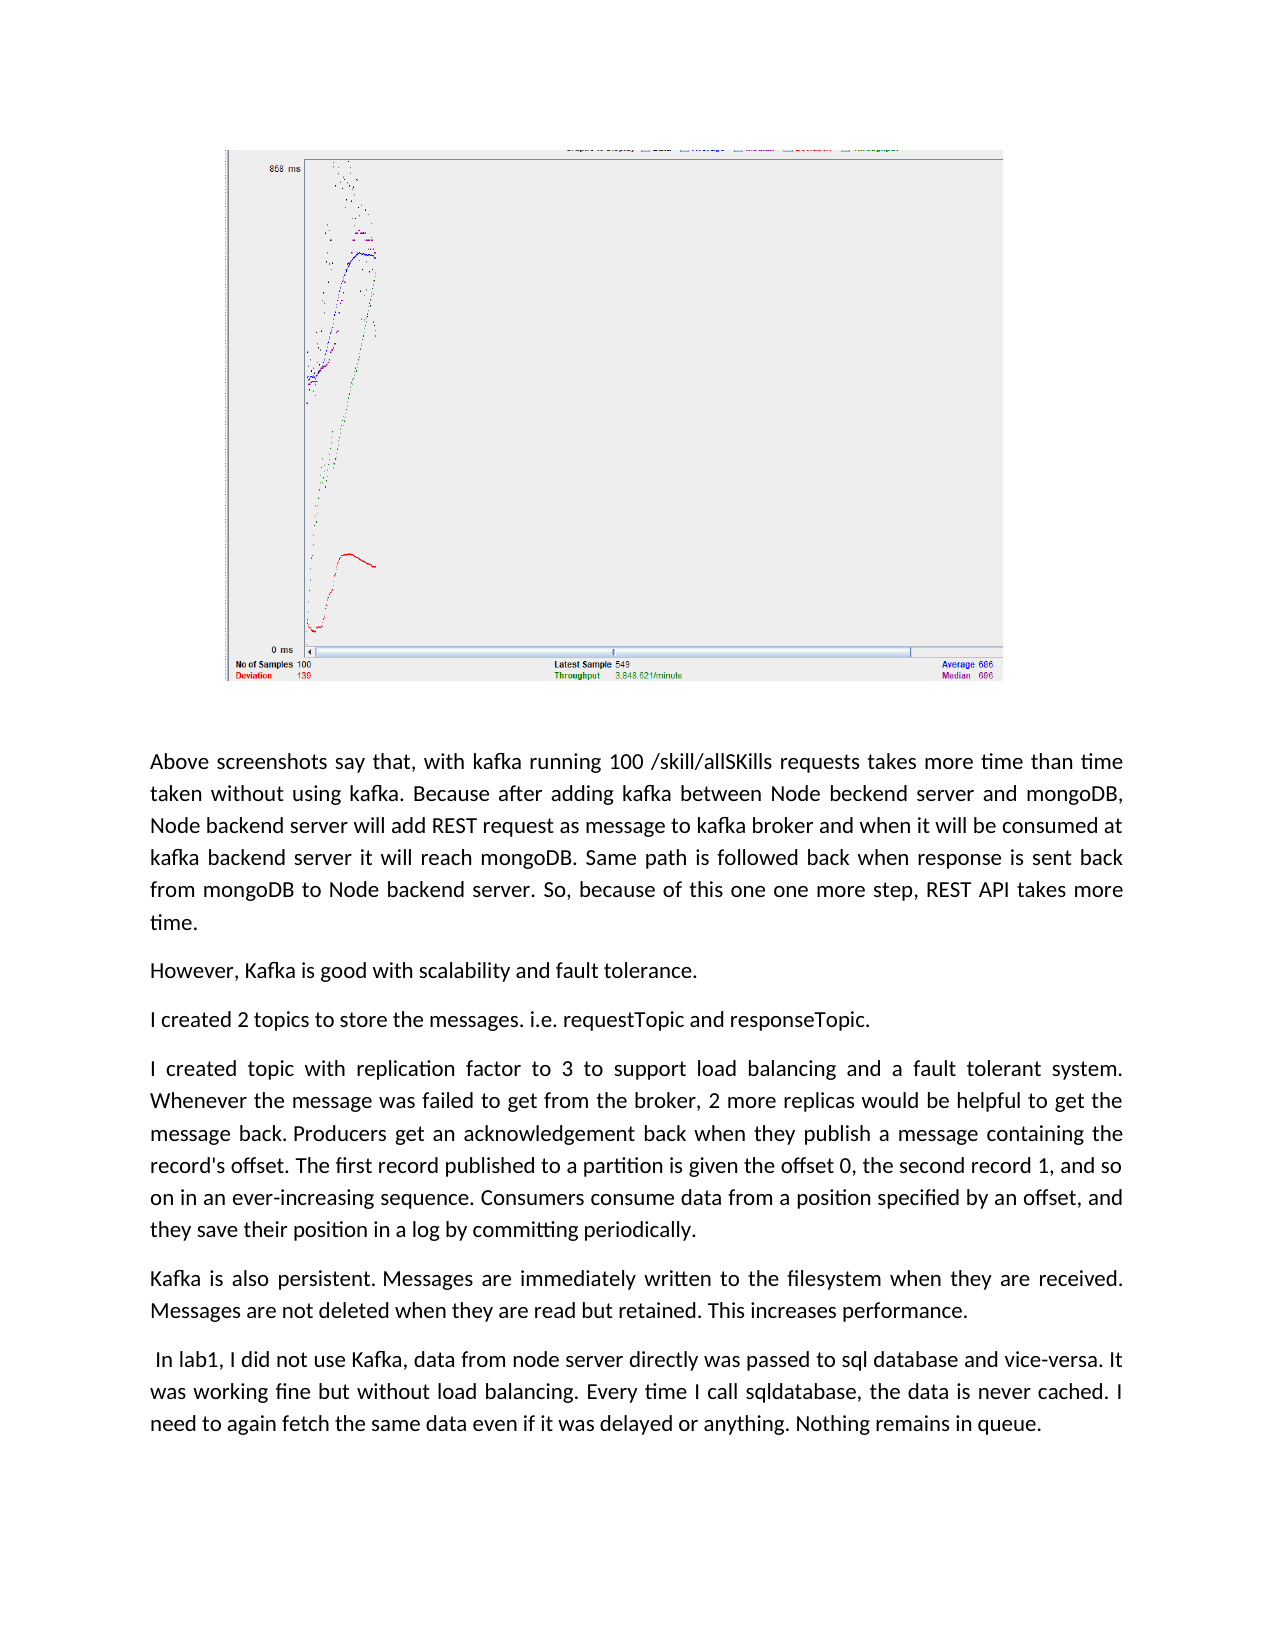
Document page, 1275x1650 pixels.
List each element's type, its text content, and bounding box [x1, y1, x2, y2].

text I created 2 topics to store the messages. i.e. requestTopic and responseTopic. [150, 1005, 1125, 1033]
text In lab1, I did not use Kafka, data from node server directly was passed to sql database and vice-versa. It was working fine but without load balancing. Every time I call sqldatabase, the data is never cached. I need to again fetch the same data even if it was delayed or anything. Nothing remains in queue. [150, 1345, 1125, 1437]
text Kafka is also persistent. Messages are immediately written to the filesystem when they are received. Messages are not deleted when they are read but retained. This increases performance. [150, 1264, 1125, 1324]
text Above screenshots say that, with kafka running 100 /skill/allSKills requests takes more time than time taken without using kafka. Because after adding kafka between Node beckend server and mongoDB, Node backend server will add REST request as message to kafka broker and when it will be consumed at kafka backend server it will reach mongoDB. Same path is followed back when response is sent back from mongoDB to Node backend server. So, because of this one one more step, REST API takes more time. [150, 747, 1125, 936]
text However, Kafka is good with scalability and fault tolerance. [150, 957, 1125, 984]
text I created topic with replication factor to 3 to support load balancing and a fault tolerant system. Whenever the message was failed to get from the broker, 2 more replicas would be helpful to get the message back. Producers get an acknowledgement back when they publish a message containing the record's offset. The first record published to a partition is given the offset 0, the second record 1, and so on in an ever-increasing sequence. Consumers consume data from a position specified by an offset, and they save their position in a log by committing periodically. [150, 1054, 1125, 1243]
picture [225, 150, 1004, 681]
